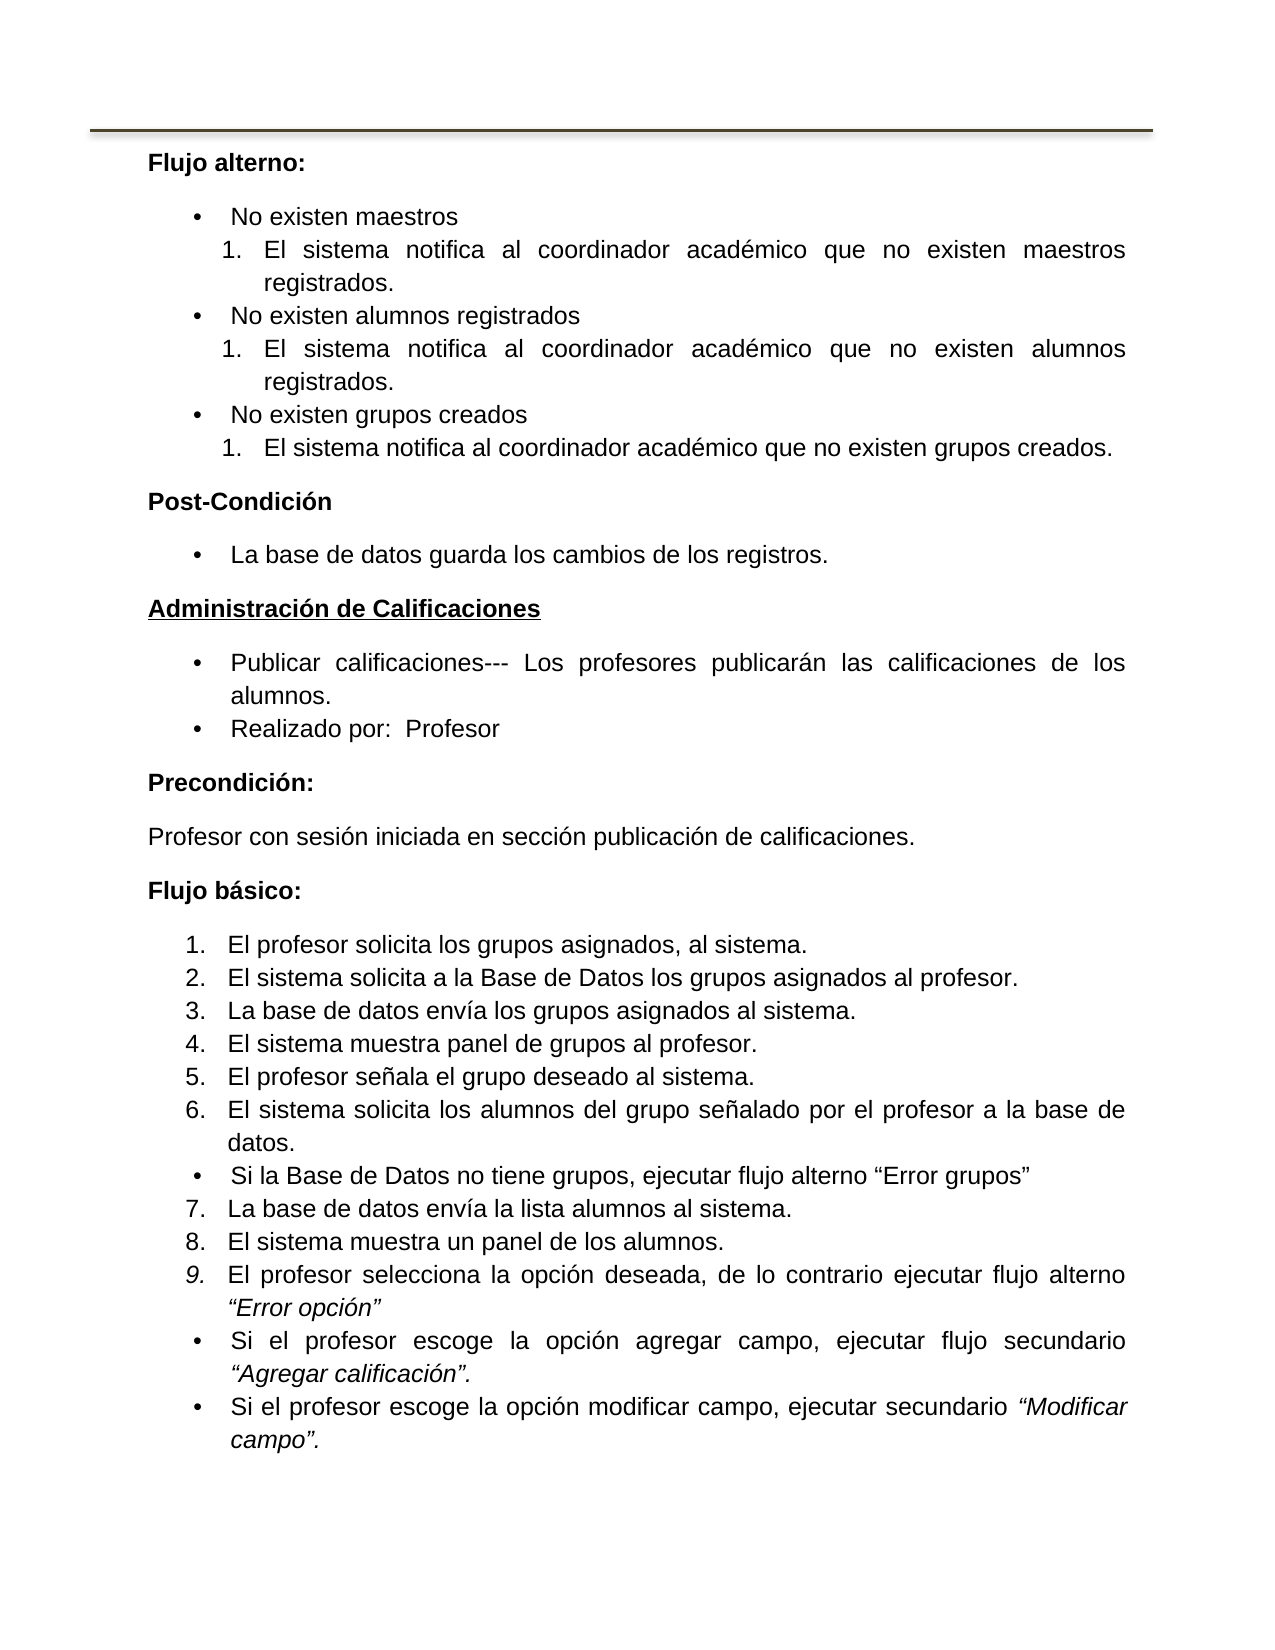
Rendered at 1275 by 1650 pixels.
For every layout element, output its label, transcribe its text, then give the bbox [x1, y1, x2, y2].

text Precondición: [148, 768, 1127, 797]
list El profesor señala el grupo deseado al sistema. [185, 1062, 1127, 1090]
list El sistema notifica al coordinador académico que no existen alumnos registrados. [221, 334, 1127, 395]
list No existen alumnos registrados [193, 301, 1127, 329]
list Si el profesor escoge la opción agregar campo, ejecutar flujo secundario “Agregar calificación”. [193, 1326, 1127, 1388]
list Si la Base de Datos no tiene grupos, ejecutar flujo alterno “Error grupos” [193, 1161, 1127, 1189]
list La base de datos envía la lista alumnos al sistema. [185, 1194, 1127, 1222]
list Si el profesor escoge la opción modificar campo, ejecutar secundario “Modificar campo”. [193, 1392, 1127, 1454]
text Post-Condición [148, 487, 1127, 515]
list El sistema solicita a la Base de Datos los grupos asignados al profesor. [185, 963, 1127, 991]
list La base de datos envía los grupos asignados al sistema. [185, 996, 1127, 1024]
list El sistema notifica al coordinador académico que no existen maestros registrados. [221, 234, 1127, 296]
list Realizado por: Profesor [193, 714, 1127, 743]
list El profesor solicita los grupos asignados, al sistema. [185, 929, 1127, 958]
list No existen grupos creados [193, 400, 1127, 428]
list El sistema solicita los alumnos del grupo señalado por el profesor a la base de datos. [185, 1095, 1127, 1156]
list La base de datos guarda los cambios de los registros. [193, 540, 1127, 569]
list El sistema muestra panel de grupos al profesor. [185, 1029, 1127, 1057]
list El sistema muestra un panel de los alumnos. [185, 1227, 1127, 1256]
list No existen maestros [193, 202, 1127, 230]
text Profesor con sesión iniciada en sección publicación de calificaciones. [148, 822, 1127, 851]
text Administración de Calificaciones [148, 594, 1127, 623]
list El sistema notifica al coordinador académico que no existen grupos creados. [221, 433, 1127, 461]
text Flujo básico: [148, 876, 1127, 904]
text Flujo alterno: [148, 148, 1127, 176]
list El profesor selecciona la opción deseada, de lo contrario ejecutar flujo alterno “Error opción” [185, 1260, 1127, 1322]
list Publicar calificaciones--- Los profesores publicarán las calificaciones de los alumnos. [193, 648, 1127, 710]
